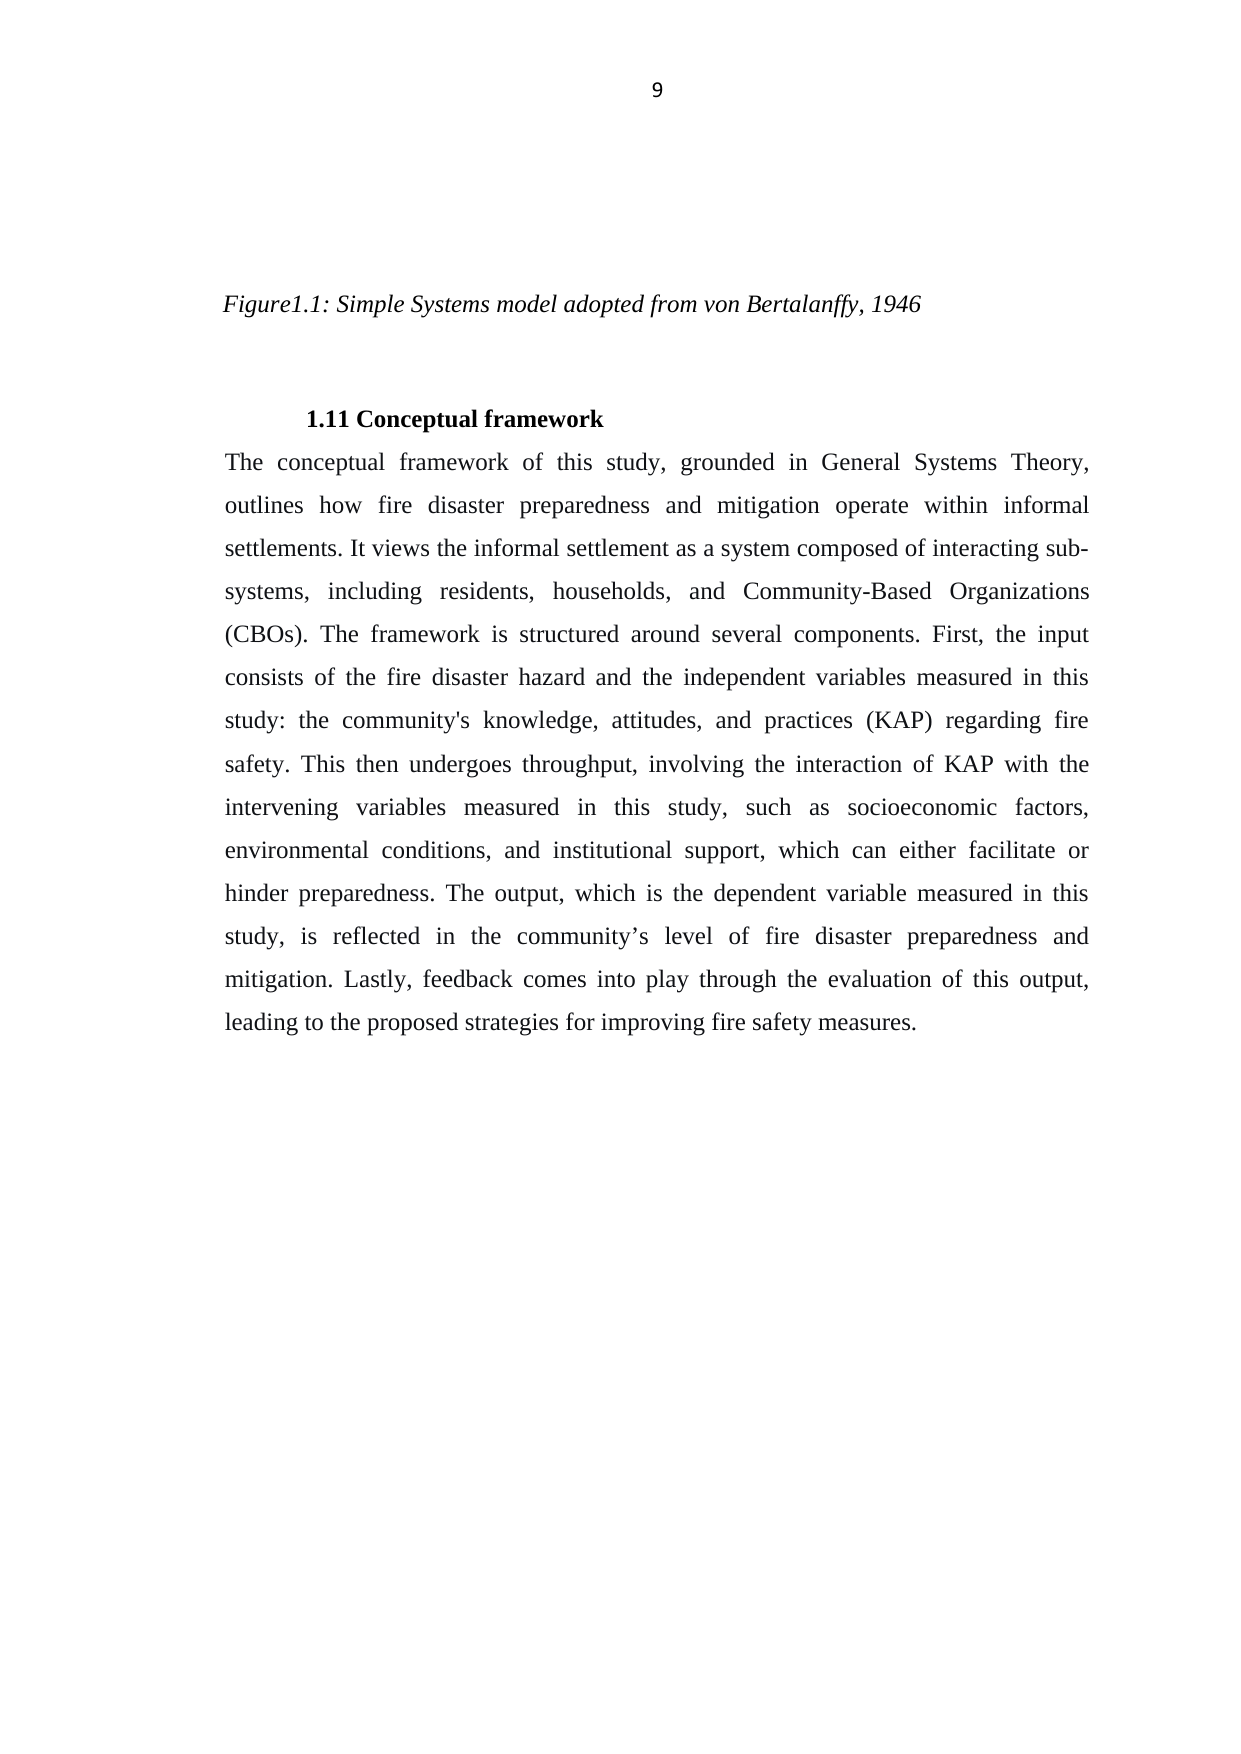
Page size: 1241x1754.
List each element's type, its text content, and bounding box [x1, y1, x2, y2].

text The conceptual framework of this study, grounded in General Systems Theory, outlines how fire disaster preparedness and mitigation operate within informal settlements. It views the informal settlement as a system composed of interacting sub-systems, including residents, households, and Community-Based Organizations (CBOs). The framework is structured around several components. First, the input consists of the fire disaster hazard and the independent variables measured in this study: the community's knowledge, attitudes, and practices (KAP) regarding fire safety. This then undergoes throughput, involving the interaction of KAP with the intervening variables measured in this study, such as socioeconomic factors, environmental conditions, and institutional support, which can either facilitate or hinder preparedness. The output, which is the dependent variable measured in this study, is reflected in the community’s level of fire disaster preparedness and mitigation. Lastly, feedback comes into play through the evaluation of this output, leading to the proposed strategies for improving fire safety measures. [224, 457, 1090, 900]
subtitle 1.11 Conceptual framework [224, 404, 1090, 432]
text The conceptual framework of this study, grounded in General Systems Theory, outlines how fire disaster preparedness and mitigation operate within informal settlements. It views the informal settlement as a system composed of interacting sub-systems, including residents, households, and Community-Based Organizations (CBOs). The framework is structured around several components. First, the input consists of the fire disaster hazard and the independent variables measured in this study: the community's knowledge, attitudes, and practices (KAP) regarding fire safety. This then undergoes throughput, involving the interaction of KAP with the intervening variables measured in this study, such as socioeconomic factors, environmental conditions, and institutional support, which can either facilitate or hinder preparedness. The output, which is the dependent variable measured in this study, is reflected in the community’s level of fire disaster preparedness and mitigation. Lastly, feedback comes into play through the evaluation of this output, leading to the proposed strategies for improving fire safety measures. [224, 901, 1090, 1036]
